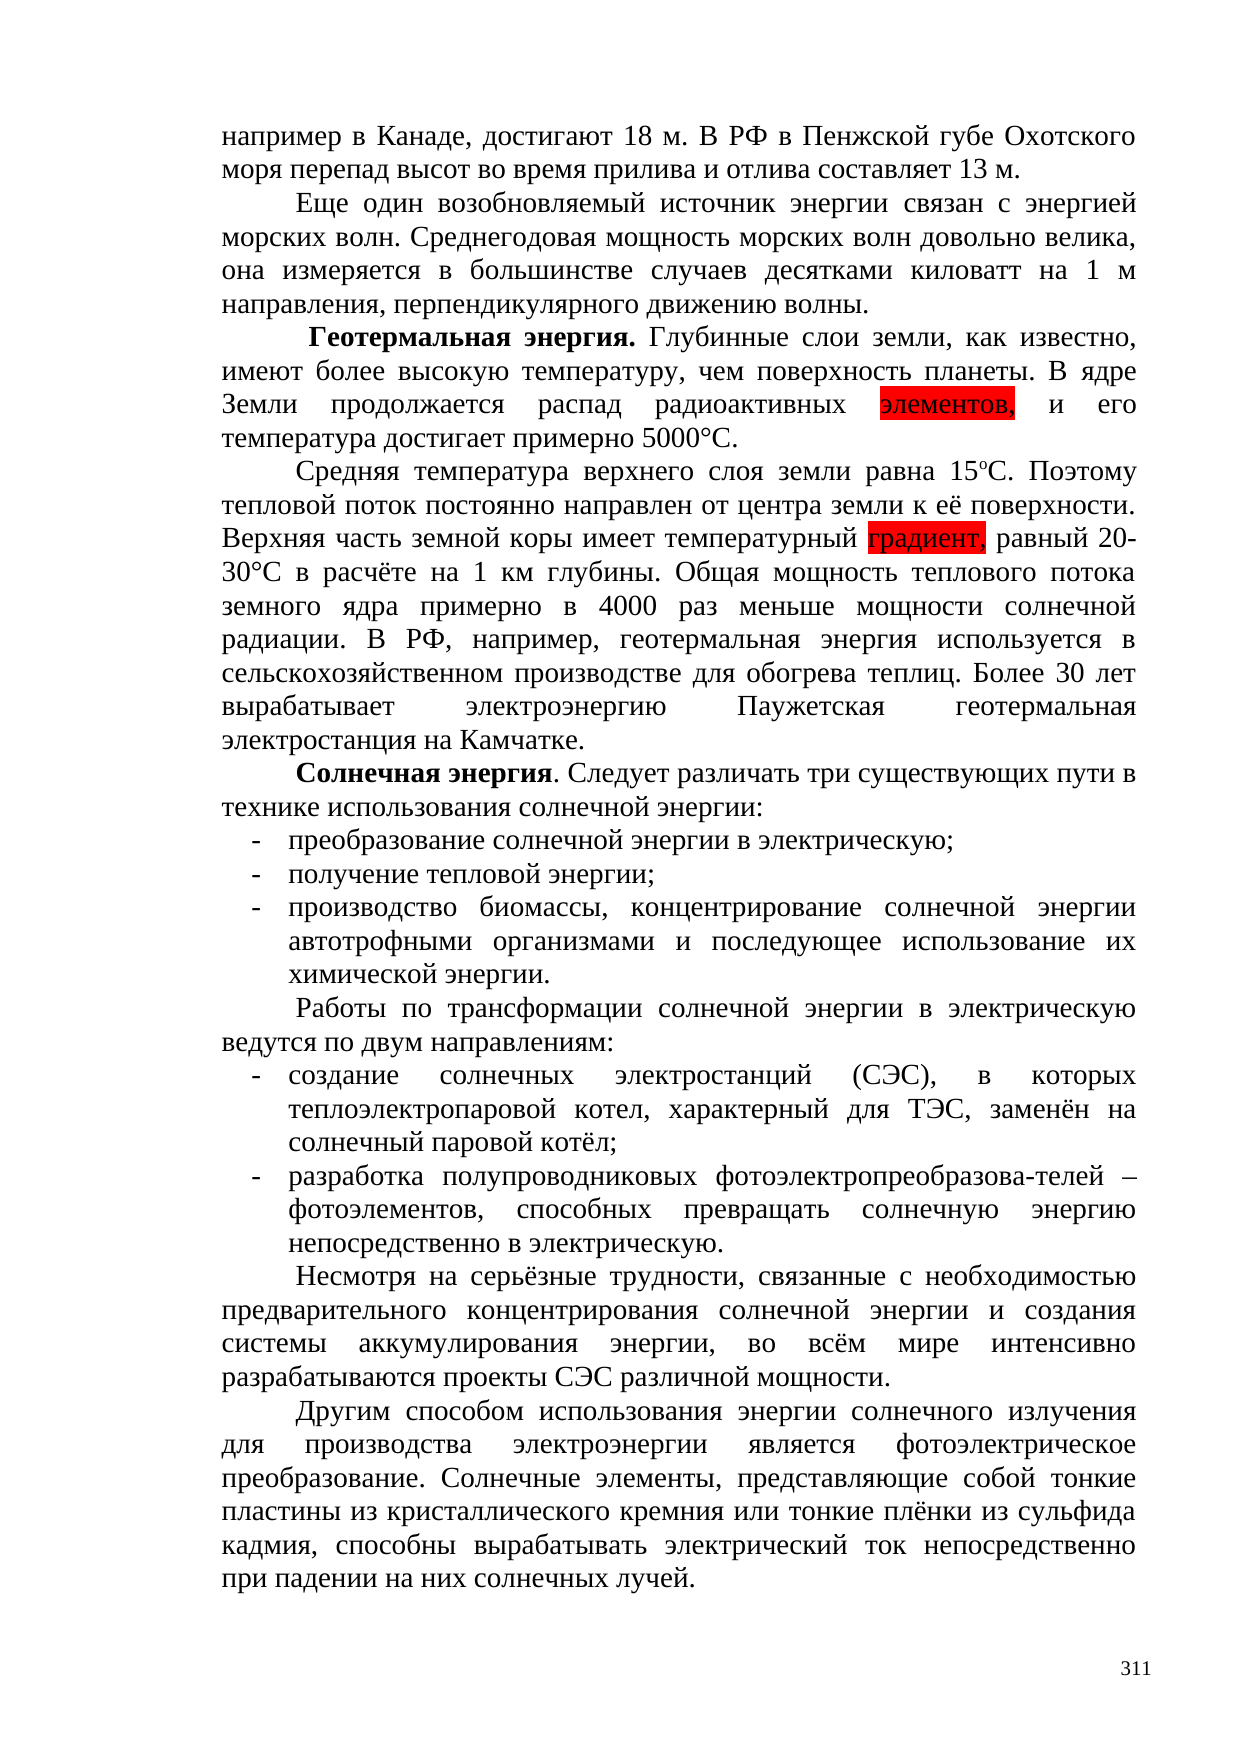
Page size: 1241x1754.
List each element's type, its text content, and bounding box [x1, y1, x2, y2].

text Еще один возобновляемый источник энергии cвязан с энергией морских волн. Среднегодовая мощность морских волн довольно велика, она измеряется в большинстве случаев десятками киловатт на 1 м направления, перпендикулярного движению волны. [221, 185, 1137, 319]
text Несмотря на серьёзные трудности, связанные с необходимостью предварительного концентрирования солнечной энергии и создания системы аккумулирования энергии, во всём мире интенсивно разрабатываются проекты СЭС различной мощности. [221, 1258, 1137, 1393]
list создание солнечных электростанций (СЭС), в которых теплоэлектропаровой котел, характерный для ТЭС, заменён на солнечный паровой котёл; [251, 1057, 1137, 1158]
list производство биомассы, концентрирование солнечной энергии автотрофными организмами и последующее использование их химической энергии. [251, 889, 1137, 990]
text Геотермальная энергия. Глубинные слои земли, как известно, имеют более высокую температуру, чем поверхность планеты. В ядре Земли продолжается распад радиоактивных элементов, и его температура достигает примерно 5000°С. [221, 319, 1137, 453]
text Солнечная энергия. Следует различать три существующих пути в технике использования солнечной энергии: [221, 755, 1137, 822]
list получение тепловой энергии; [251, 856, 1137, 889]
list разработка полупроводниковых фотоэлектропреобразова-телей – фотоэлементов, способных превращать солнечную энергию непосредственно в электрическую. [251, 1158, 1137, 1258]
text Другим способом использования энергии солнечного излучения для производства электроэнергии является фотоэлектрическое преобразование. Солнечные элементы, представляющие собой тонкие пластины из кристаллического кремния или тонкие плёнки из сульфида кадмия, способны вырабатывать электрический ток непосредственно при падении на них солнечных лучей. [221, 1393, 1137, 1594]
list преобразование солнечной энергии в электрическую; [251, 822, 1137, 856]
text Работы по трансформации солнечной энергии в электрическую ведутся по двум направлениям: [221, 990, 1137, 1057]
text Средняя температура верхнего слоя земли равна 15оС. Поэтому тепловой поток постоянно направлен от центра земли к её поверхности. Верхняя часть земной коры имеет температурный градиент, равный 20-30°С в расчёте на 1 км глубины. Общая мощность теплового потока земного ядра примерно в 4000 раз меньше мощности солнечной радиации. В РФ, например, геотермальная энергия используется в сельскохозяйственном производстве для обогрева теплиц. Более 30 лет вырабатывает электроэнергию Паужетская геотермальная электростанция на Камчатке. [221, 453, 1137, 755]
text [221, 118, 1137, 185]
